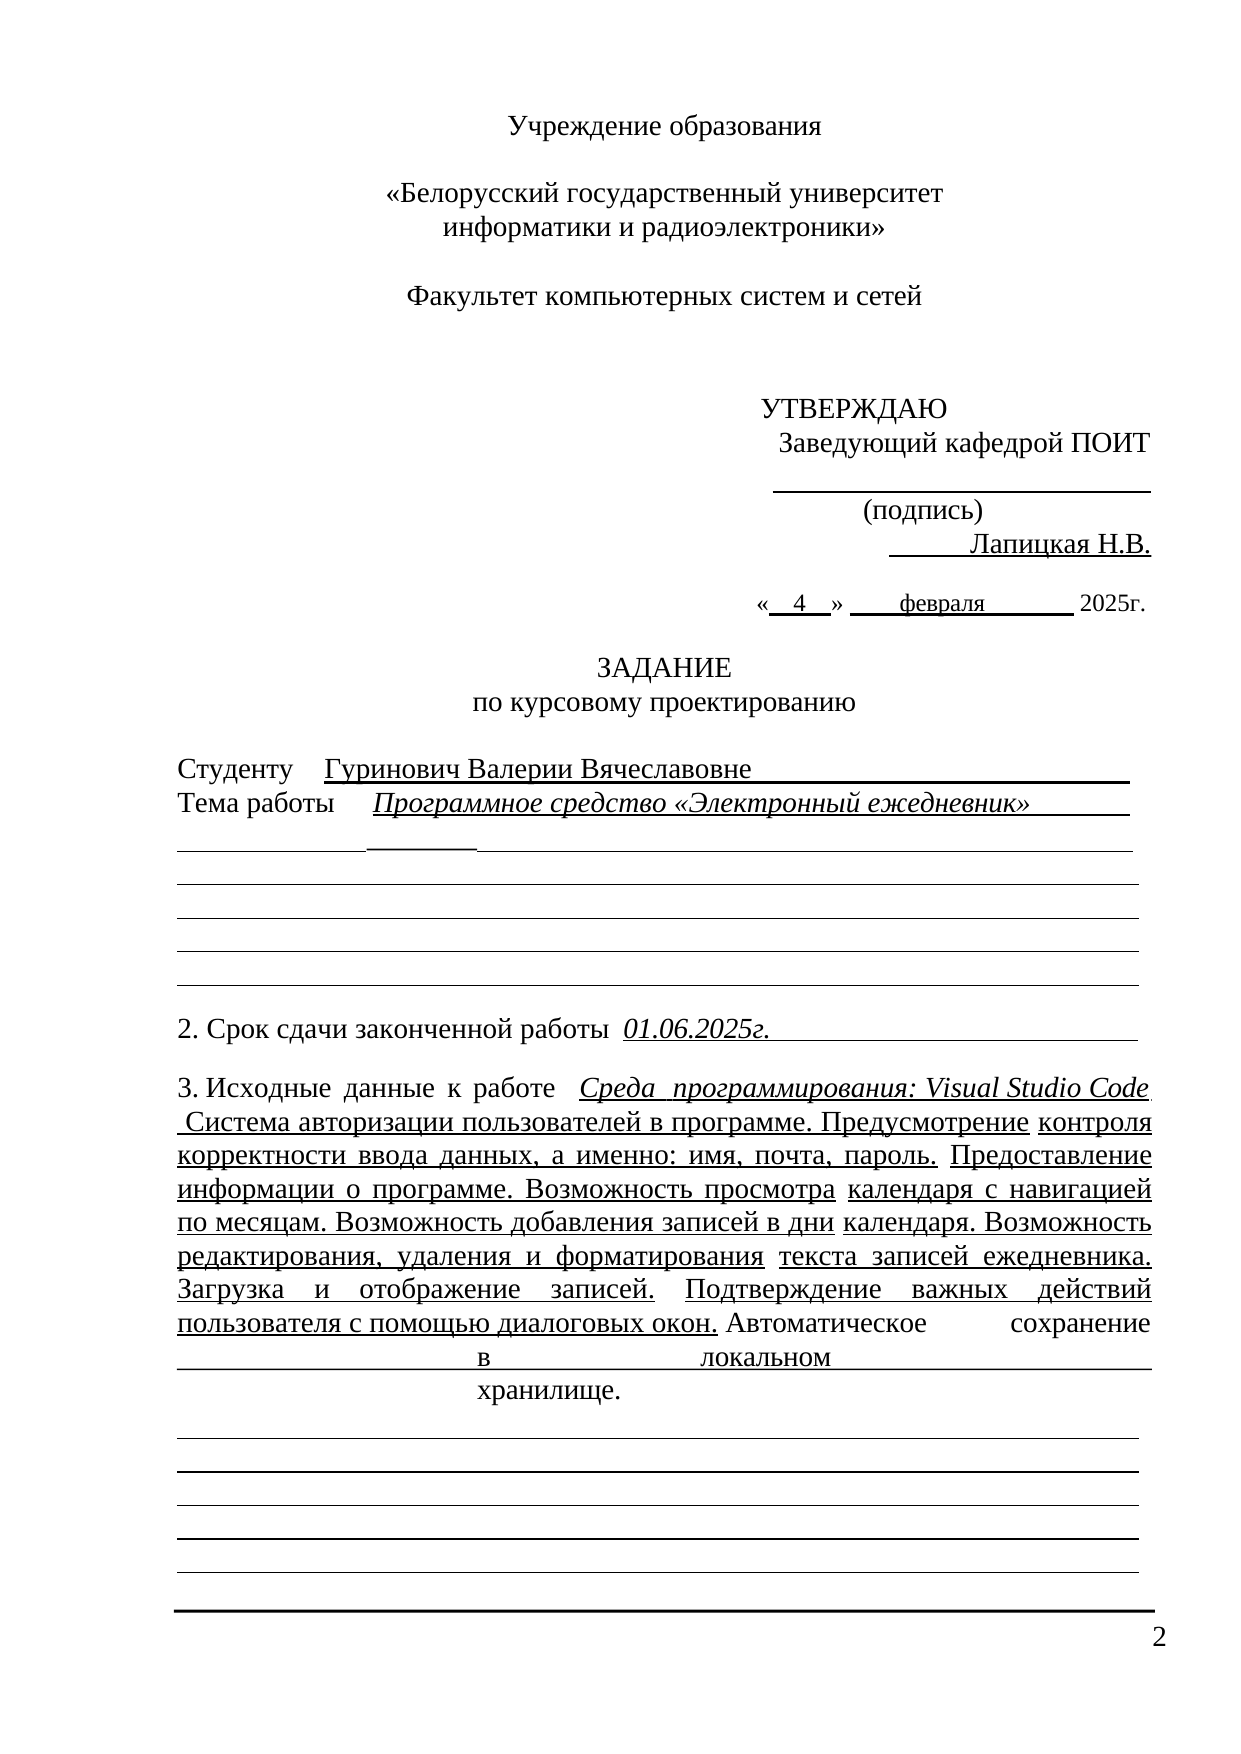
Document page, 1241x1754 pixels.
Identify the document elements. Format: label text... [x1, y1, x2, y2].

text ЗАДАНИЕ [305, 651, 1023, 684]
text Заведующий кафедрой ПОИТ [778, 425, 1166, 458]
text Учреждение образования [305, 108, 1023, 142]
text Лапицкая Н.В. [889, 526, 1166, 560]
text Факультет компьютерных систем и сетей [305, 278, 1023, 312]
text (подпись) [863, 489, 1166, 526]
text Система авторизации пользователей в программе. Предусмотрение контроля корректности ввода данных, а именно: имя, почта, пароль. Предоставление информации о программе. Возможность просмотра календаря с навигацией по месяцам. Возможность добавления записей в дни календаря. Возможность редактирования, удаления и форматирования текста записей ежедневника. Загрузка и отображение записей. Подтверждение важных действий пользователя с помощью диалоговых окон. Автоматическое сохранение в локальном хранилище. [177, 1371, 1152, 1406]
text по курсовому проектированию [305, 684, 1023, 718]
list Срок сдачи законченной работы 01.06.2025г. [177, 1011, 1166, 1044]
text Система авторизации пользователей в программе. Предусмотрение контроля корректности ввода данных, а именно: имя, почта, пароль. Предоставление информации о программе. Возможность просмотра календаря с навигацией по месяцам. Возможность добавления записей в дни календаря. Возможность редактирования, удаления и форматирования текста записей ежедневника. Загрузка и отображение записей. Подтверждение важных действий пользователя с помощью диалоговых окон. Автоматическое сохранение в локальном хранилище. [177, 1104, 1152, 1368]
text « 4 » февраля 2025г. [756, 588, 1166, 617]
list Исходные данные к работе Среда программирования: Visual Studio Code [177, 1070, 1166, 1103]
text «Белорусский государственный университет информатики и радиоэлектроники» [305, 175, 1023, 242]
text Студенту Гуринович Валерии Вячеславовне Тема работы Программное средство «Электронный ежедневник» [177, 751, 1135, 818]
text УТВЕРЖДАЮ [760, 391, 1166, 425]
